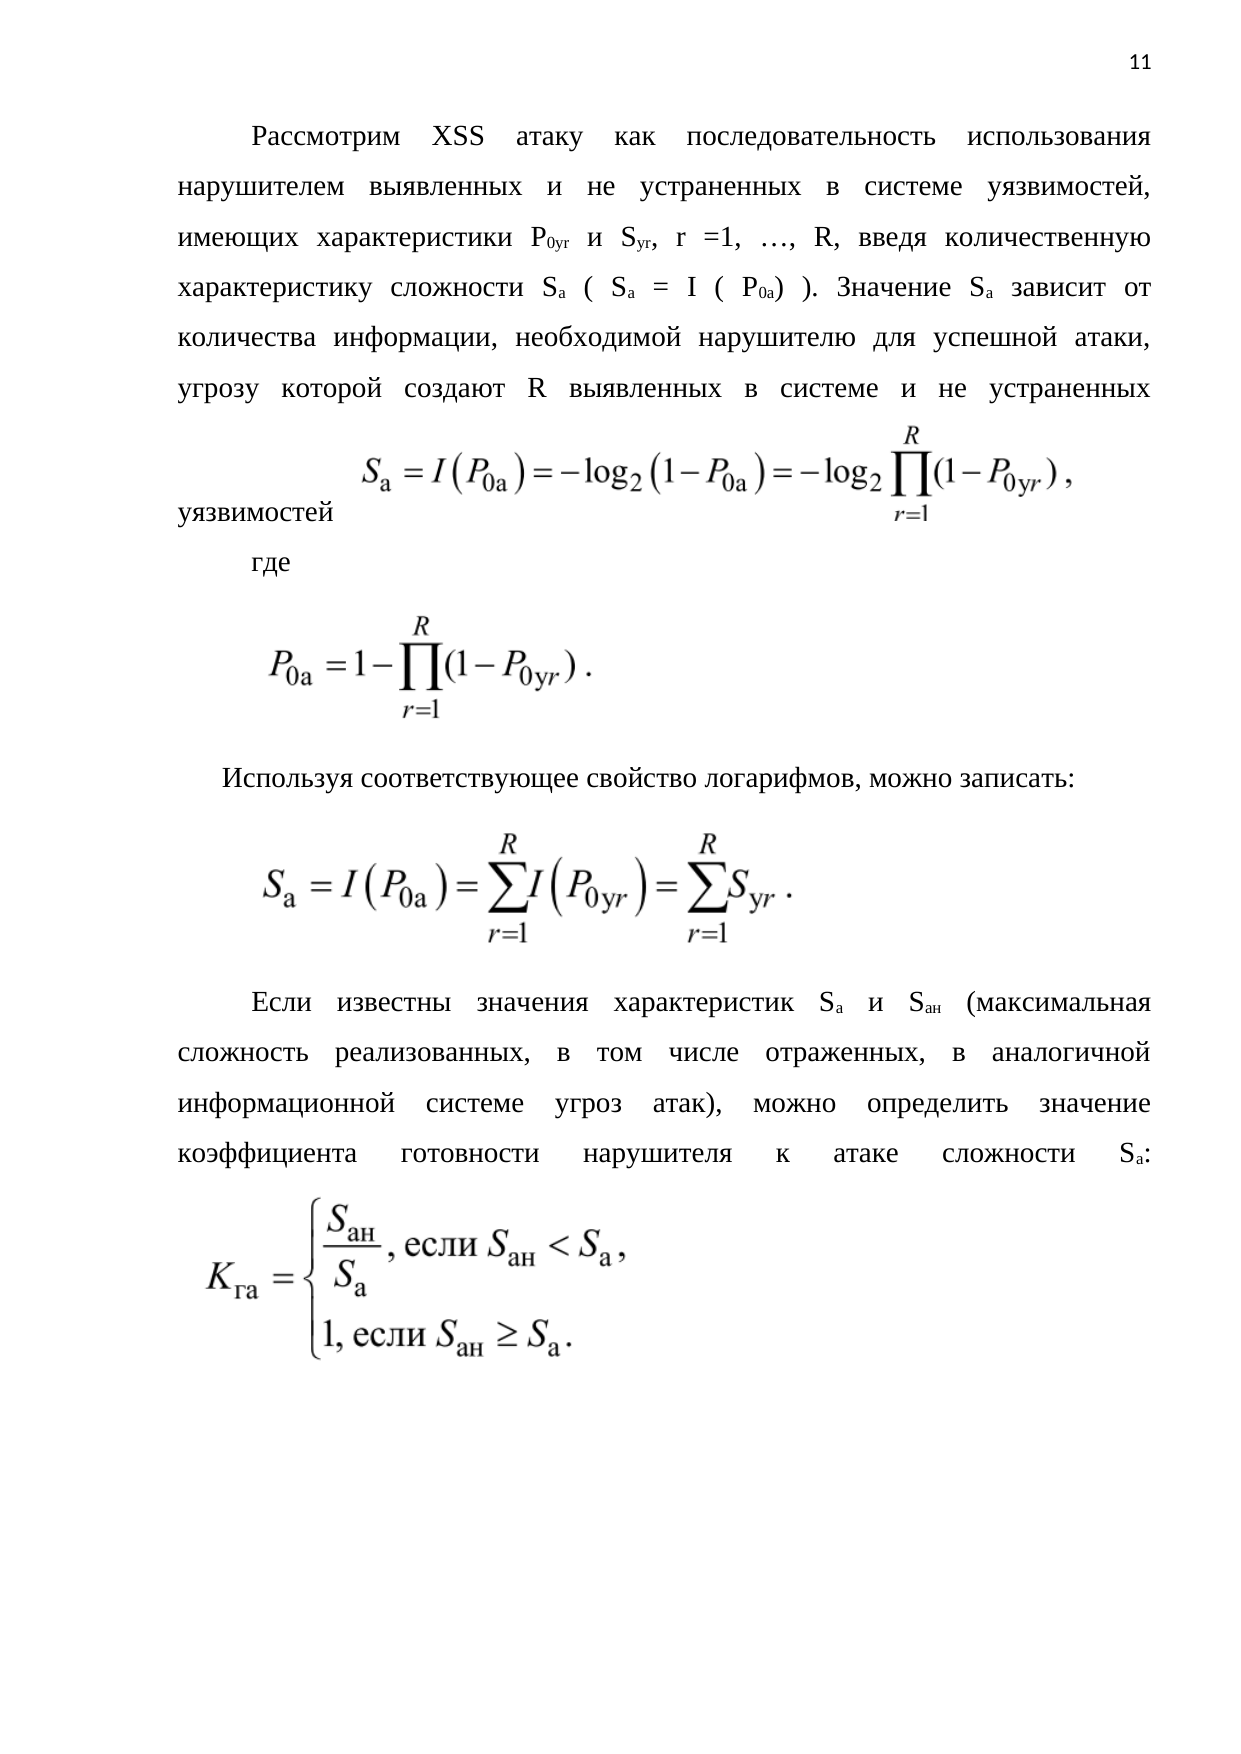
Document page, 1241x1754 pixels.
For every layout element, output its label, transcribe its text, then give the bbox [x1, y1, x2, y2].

picture [177, 1182, 645, 1374]
text где [177, 544, 1151, 577]
text Если известны значения характеристик Sа и Sан (максимальная сложность реализованных, в том числе отраженных, в аналогичной информационной системе угроз атак), можно определить значение коэффициента готовности нарушителя к атаке сложности Sа: [177, 984, 1151, 1373]
picture [251, 594, 612, 726]
text Используя соответствующее свойство логарифмов, можно записать: [177, 760, 1151, 794]
picture [340, 420, 1099, 521]
text Рассмотрим XSS атаку как последовательность использования нарушителем выявленных и не устраненных в системе уязвимостей, имеющих характеристики Р0уr и Sуr, r =1, …, R, введя количественную характеристику сложности Sа ( Sа = I ( P0а) ). Значение Sа зависит от количества информации, необходимой нарушителю для успешной атаки, угрозу которой создают R выявленных в системе и не устраненных уязвимостей [177, 118, 1151, 527]
picture [251, 831, 806, 950]
